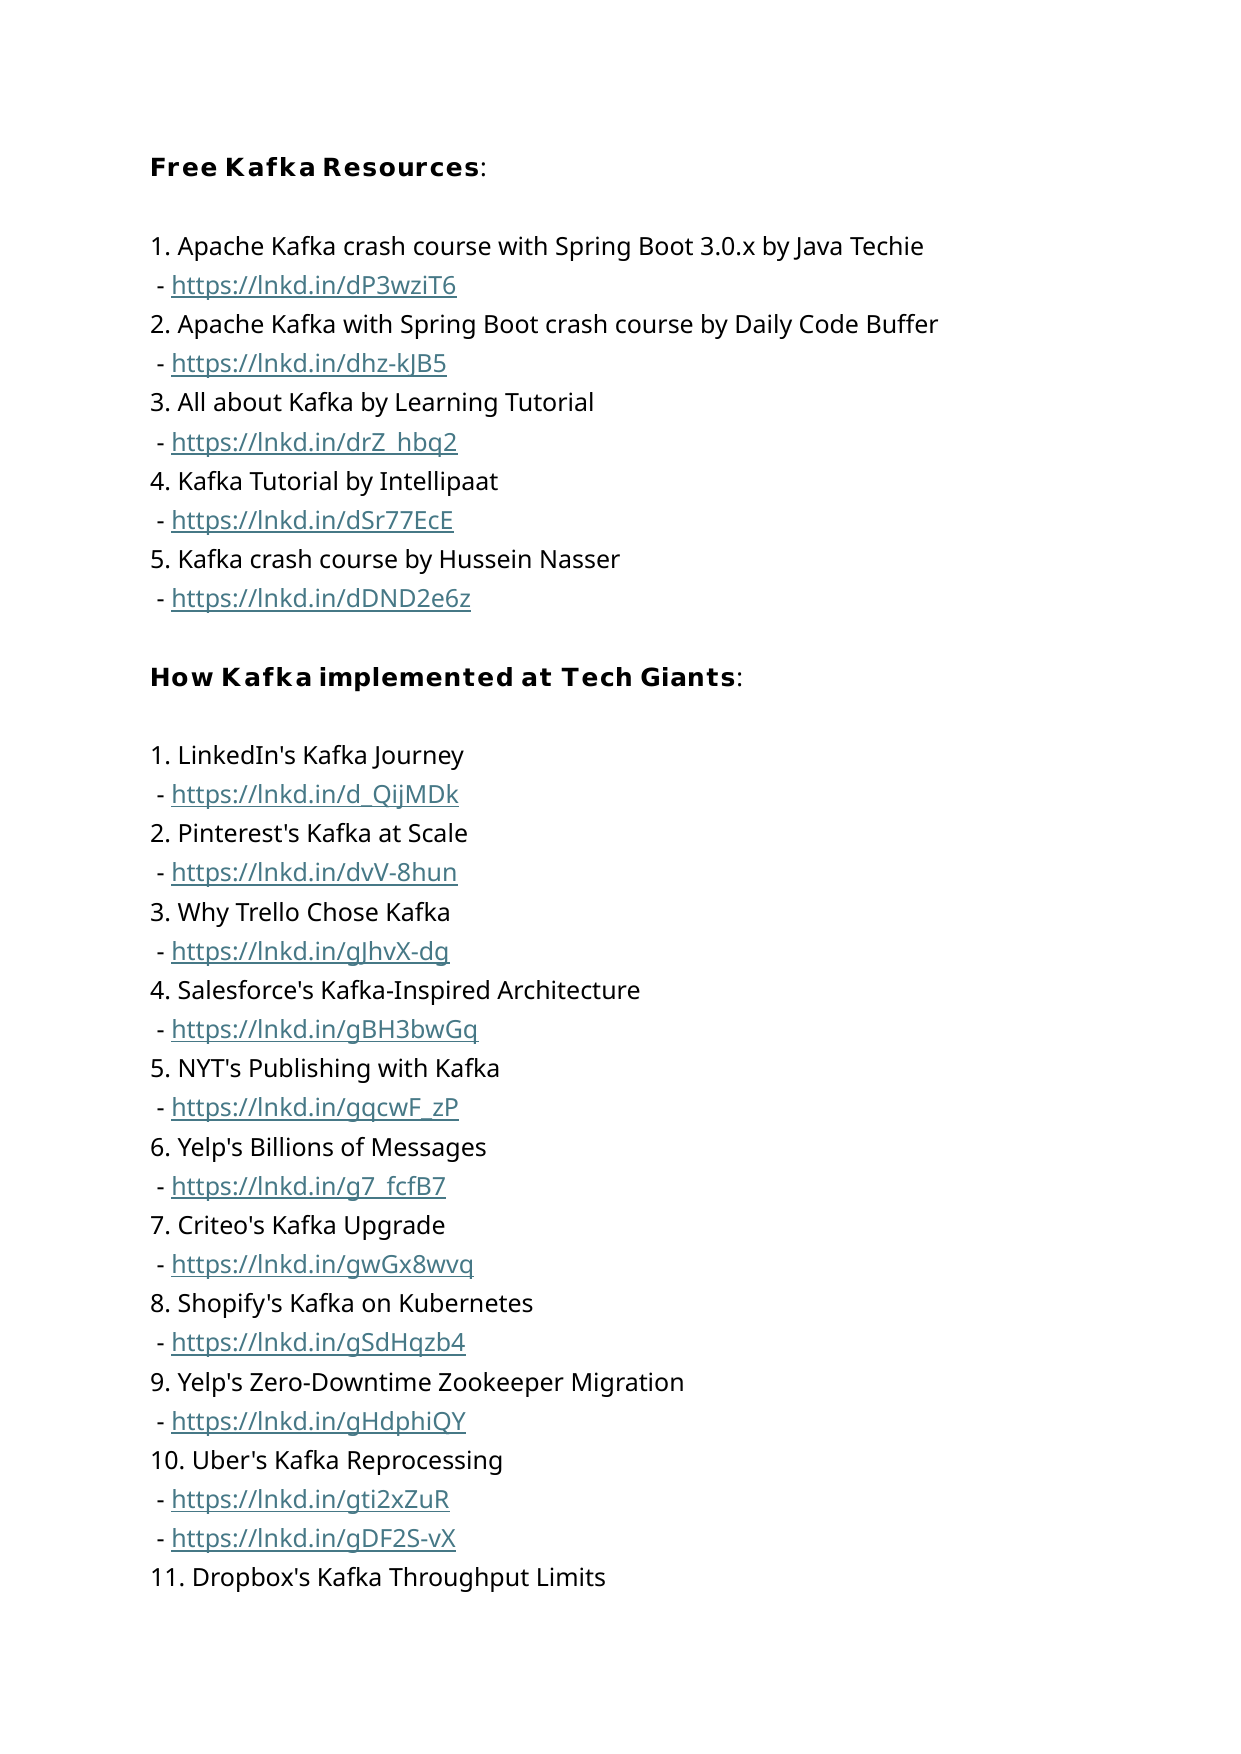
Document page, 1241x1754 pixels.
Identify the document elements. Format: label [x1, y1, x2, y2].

text [150, 150, 1090, 1594]
